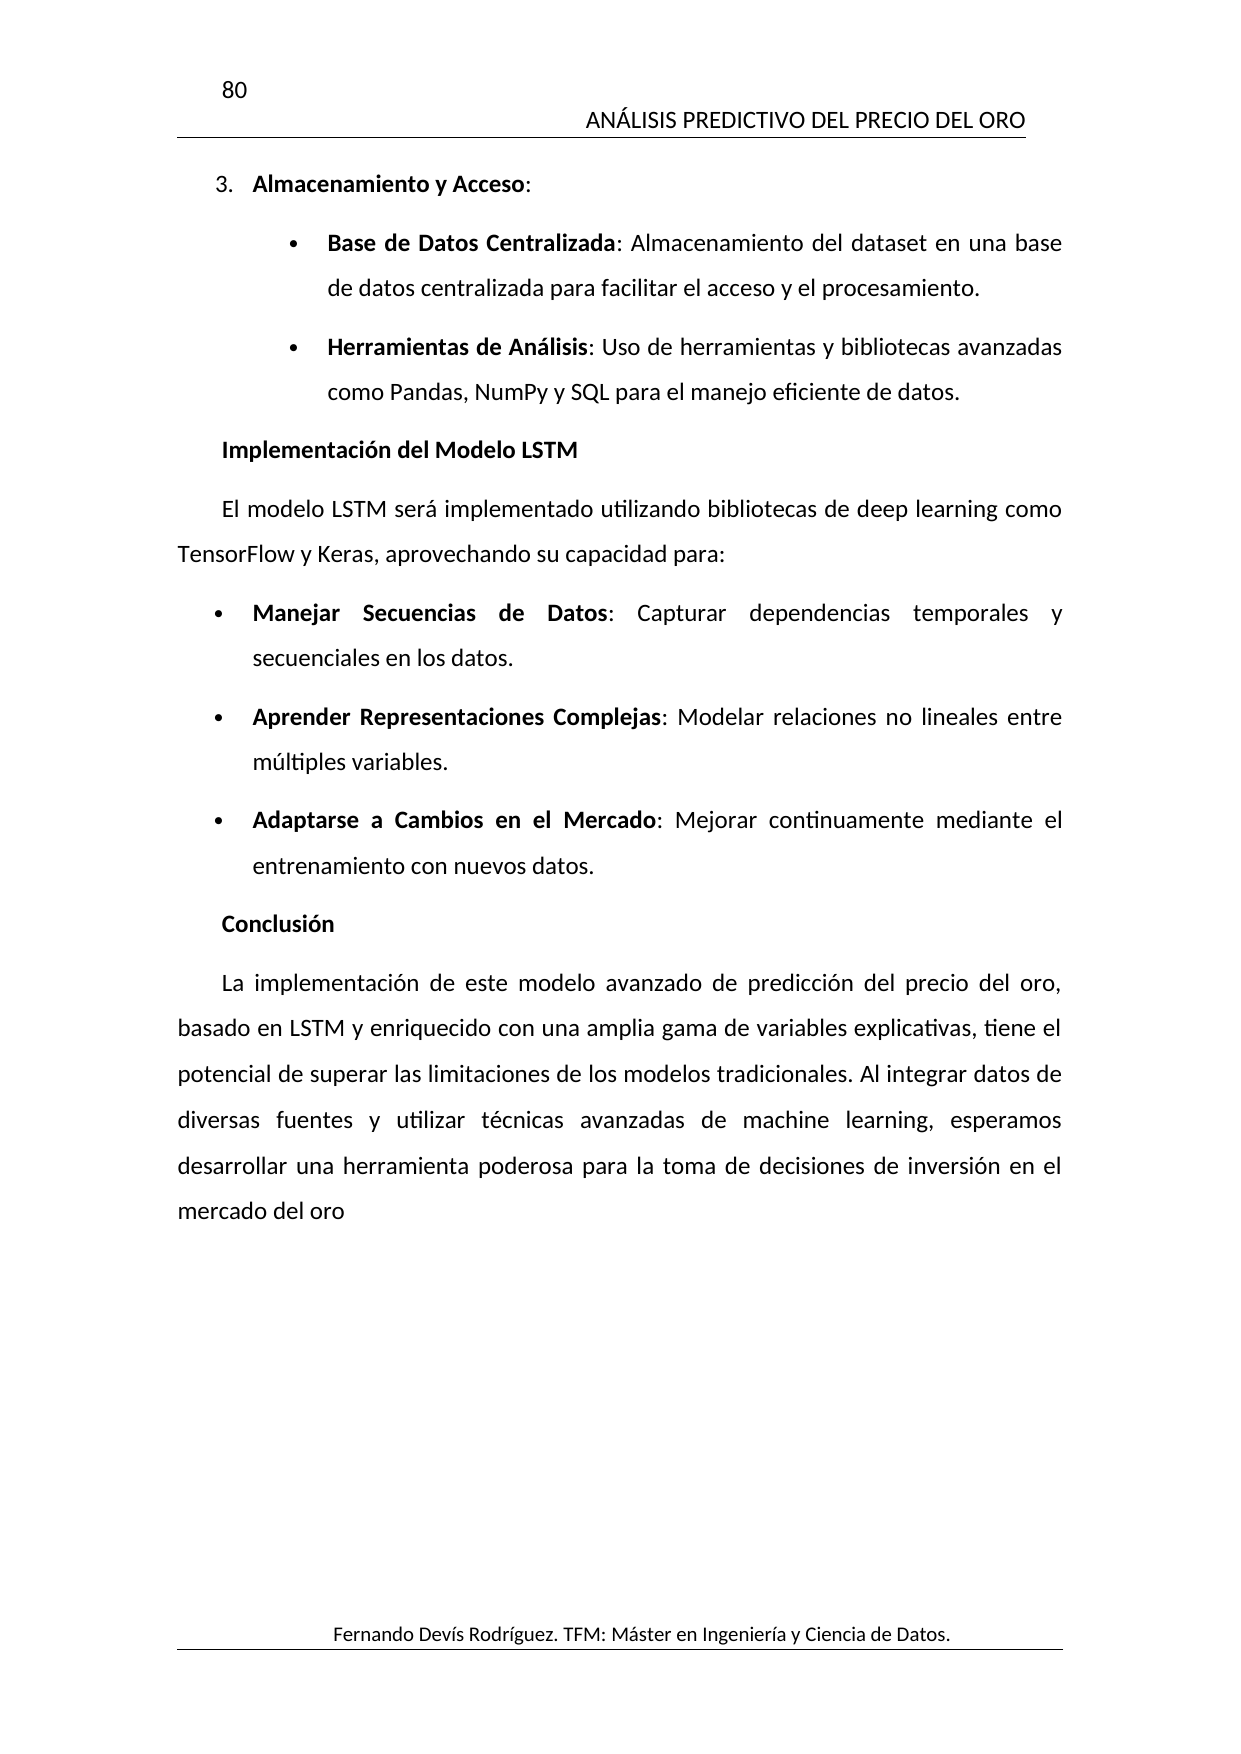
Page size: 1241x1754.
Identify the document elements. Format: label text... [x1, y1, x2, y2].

list Base de Datos Centralizada: Almacenamiento del dataset en una base de datos centralizada para facilitar el acceso y el procesamiento. [290, 227, 1063, 303]
list Herramientas de Análisis: Uso de herramientas y bibliotecas avanzadas como Pandas, NumPy y SQL para el manejo eficiente de datos. [290, 331, 1063, 407]
text Conclusión [177, 909, 1063, 939]
text Implementación del Modelo LSTM [177, 434, 1063, 465]
list Aprender Representaciones Complejas: Modelar relaciones no lineales entre múltiples variables. [215, 701, 1063, 777]
text La implementación de este modelo avanzado de predicción del precio del oro, basado en LSTM y enriquecido con una amplia gama de variables explicativas, tiene el potencial de superar las limitaciones de los modelos tradicionales. Al integrar datos de diversas fuentes y utilizar técnicas avanzadas de machine learning, esperamos desarrollar una herramienta poderosa para la toma de decisiones de inversión en el mercado del oro [177, 967, 1063, 1226]
list Almacenamiento y Acceso: [215, 168, 1063, 199]
list Adaptarse a Cambios en el Mercado: Mejorar continuamente mediante el entrenamiento con nuevos datos. [215, 805, 1063, 881]
text El modelo LSTM será implementado utilizando bibliotecas de deep learning como TensorFlow y Keras, aprovechando su capacidad para: [177, 493, 1063, 569]
list Manejar Secuencias de Datos: Capturar dependencias temporales y secuenciales en los datos. [215, 597, 1063, 673]
